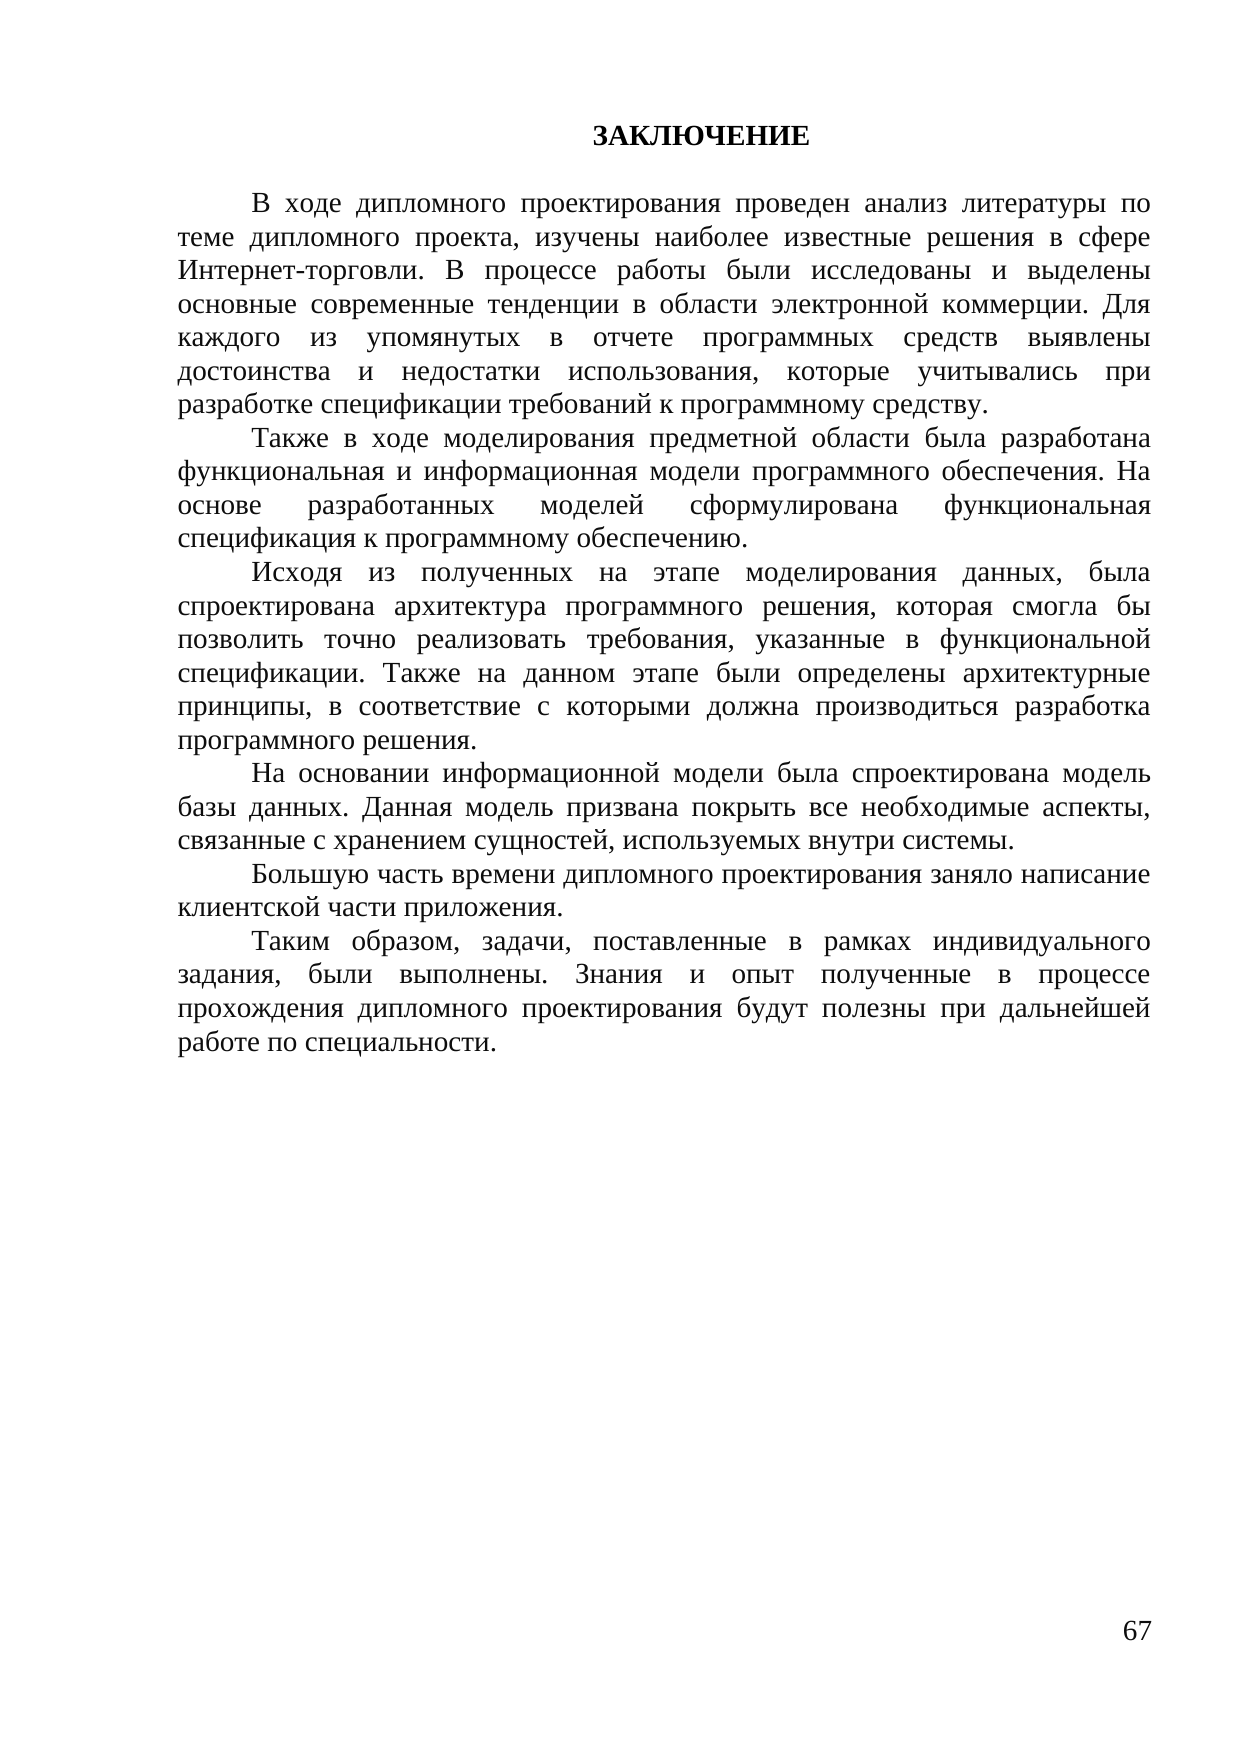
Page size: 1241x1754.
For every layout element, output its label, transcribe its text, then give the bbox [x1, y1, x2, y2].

text В ходе дипломного проектирования проведен анализ литературы по теме дипломного проекта, изучены наиболее известные решения в сфере Интернет-торговли. В процессе работы были исследованы и выделены основные современные тенденции в области электронной коммерции. Для каждого из упомянутых в отчете программных средств выявлены достоинства и недостатки использования, которые учитывались при разработке спецификации требований к программному средству. [177, 185, 1152, 420]
text На основании информационной модели была спроектирована модель базы данных. Данная модель призвана покрыть все необходимые аспекты, связанные с хранением сущностей, используемых внутри системы. [177, 755, 1152, 856]
subtitle Заключение [251, 118, 1152, 152]
text Исходя из полученных на этапе моделирования данных, была спроектирована архитектура программного решения, которая смогла бы позволить точно реализовать требования, указанные в функциональной спецификации. Также на данном этапе были определены архитектурные принципы, в соответствие с которыми должна производиться разработка программного решения. [177, 554, 1152, 755]
text Большую часть времени дипломного проектирования заняло написание клиентской части приложения. [177, 856, 1152, 923]
text Таким образом, задачи, поставленные в рамках индивидуального задания, были выполнены. Знания и опыт полученные в процессе прохождения дипломного проектирования будут полезны при дальнейшей работе по специальности. [177, 923, 1152, 1057]
text Также в ходе моделирования предметной области была разработана функциональная и информационная модели программного обеспечения. На основе разработанных моделей сформулирована функциональная спецификация к программному обеспечению. [177, 420, 1152, 554]
